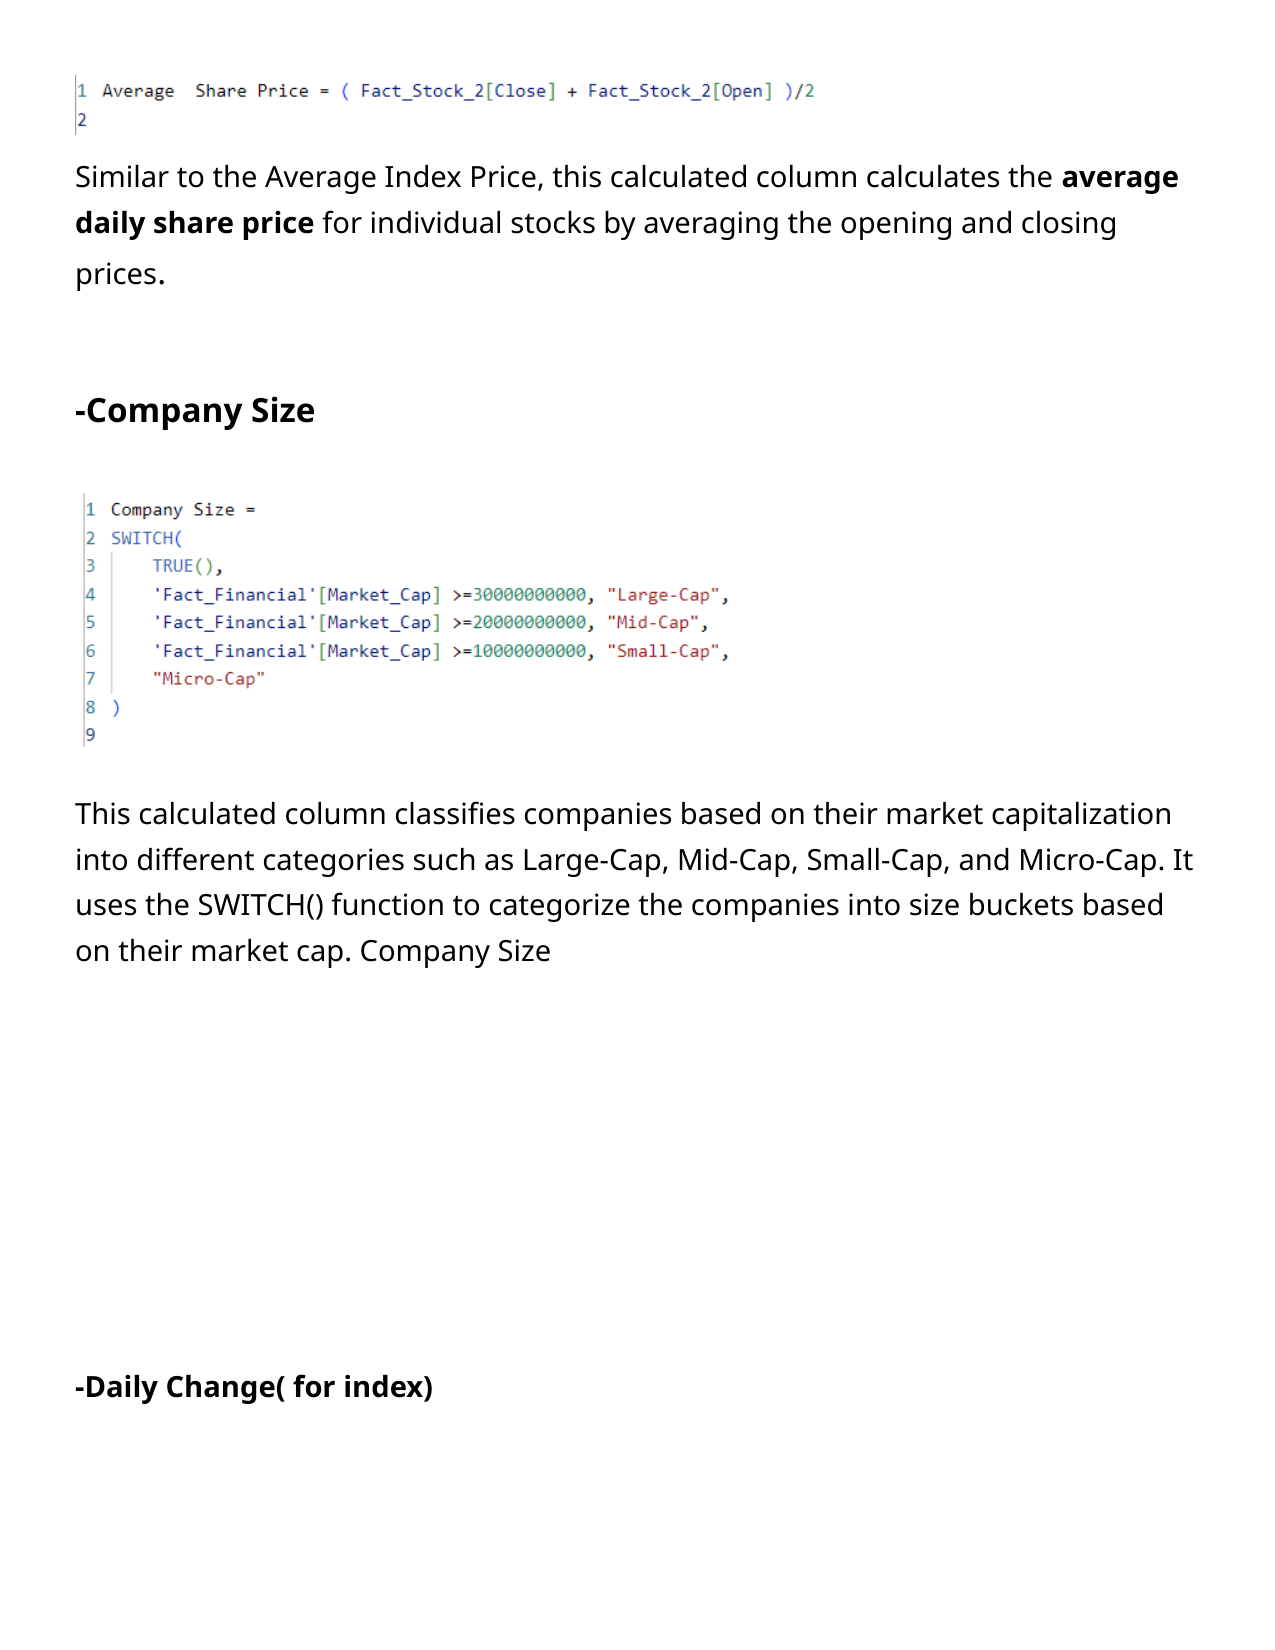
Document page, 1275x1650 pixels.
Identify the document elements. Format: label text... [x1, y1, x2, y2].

text This calculated column classifies companies based on their market capitalization into different categories such as Large-Cap, Mid-Cap, Small-Cap, and Micro-Cap. It uses the SWITCH() function to categorize the companies into size buckets based on their market cap. Company Size [75, 793, 1200, 970]
picture [75, 75, 877, 135]
text Similar to the Average Index Price, this calculated column calculates the average daily share price for individual stocks by averaging the opening and closing prices. [75, 157, 1200, 294]
text -Daily Change( for index) [75, 1366, 1200, 1406]
text -Company Size [75, 387, 1200, 432]
picture [81, 493, 794, 746]
